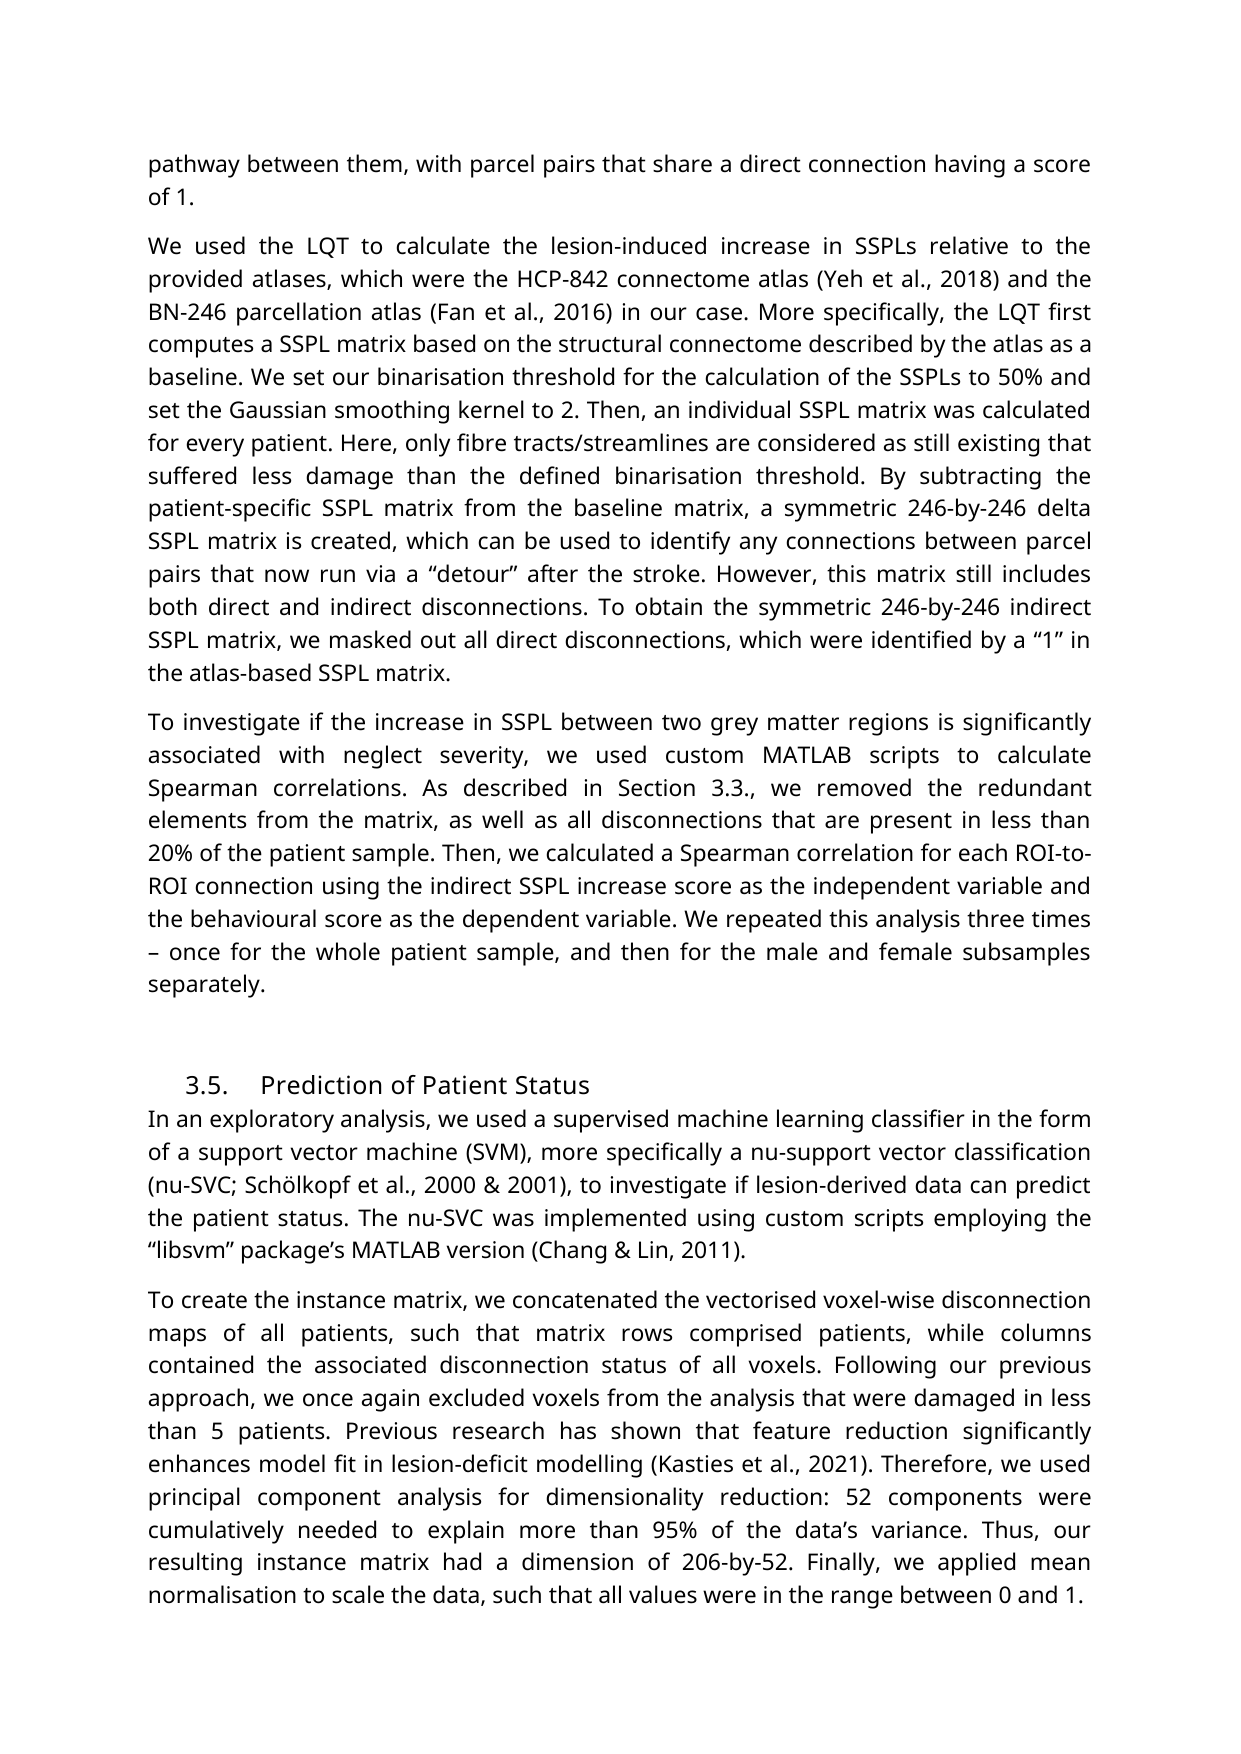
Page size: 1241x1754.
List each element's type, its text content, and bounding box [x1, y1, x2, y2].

text In an exploratory analysis, we used a supervised machine learning classifier in the form of a support vector machine (SVM), more specifically a nu-support vector classification (nu-SVC; Schölkopf et al., 2000 & 2001), to investigate if lesion-derived data can predict the patient status. The nu-SVC was implemented using custom scripts employing the “libsvm” package’s MATLAB version (Chang & Lin, 2011). [148, 1103, 1093, 1266]
subtitle Prediction of Patient Status [185, 1067, 1093, 1101]
text We used the LQT to calculate the lesion-induced increase in SSPLs relative to the provided atlases, which were the HCP-842 connectome atlas (Yeh et al., 2018) and the BN-246 parcellation atlas (Fan et al., 2016) in our case. More specifically, the LQT first computes a SSPL matrix based on the structural connectome described by the atlas as a baseline. We set our binarisation threshold for the calculation of the SSPLs to 50% and set the Gaussian smoothing kernel to 2. Then, an individual SSPL matrix was calculated for every patient. Here, only fibre tracts/streamlines are considered as still existing that suffered less damage than the defined binarisation threshold. By subtracting the patient-specific SSPL matrix from the baseline matrix, a symmetric 246-by-246 delta SSPL matrix is created, which can be used to identify any connections between parcel pairs that now run via a “detour” after the stroke. However, this matrix still includes both direct and indirect disconnections. To obtain the symmetric 246-by-246 indirect SSPL matrix, we masked out all direct disconnections, which were identified by a “1” in the atlas-based SSPL matrix. [148, 230, 1093, 688]
text To investigate if the increase in SSPL between two grey matter regions is significantly associated with neglect severity, we used custom MATLAB scripts to calculate Spearman correlations. As described in Section 3.3., we removed the redundant elements from the matrix, as well as all disconnections that are present in less than 20% of the patient sample. Then, we calculated a Spearman correlation for each ROI-to-ROI connection using the indirect SSPL increase score as the independent variable and the behavioural score as the dependent variable. We repeated this analysis three times – once for the whole patient sample, and then for the male and female subsamples separately. [148, 706, 1093, 1000]
text To create the instance matrix, we concatenated the vectorised voxel-wise disconnection maps of all patients, such that matrix rows comprised patients, while columns contained the associated disconnection status of all voxels. Following our previous approach, we once again excluded voxels from the analysis that were damaged in less than 5 patients. Previous research has shown that feature reduction significantly enhances model fit in lesion-deficit modelling (Kasties et al., 2021). Therefore, we used principal component analysis for dimensionality reduction: 52 components were cumulatively needed to explain more than 95% of the data’s variance. Thus, our resulting instance matrix had a dimension of 206-by-52. Finally, we applied mean normalisation to scale the data, such that all values were in the range between 0 and 1. [148, 1284, 1093, 1610]
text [148, 148, 1093, 212]
